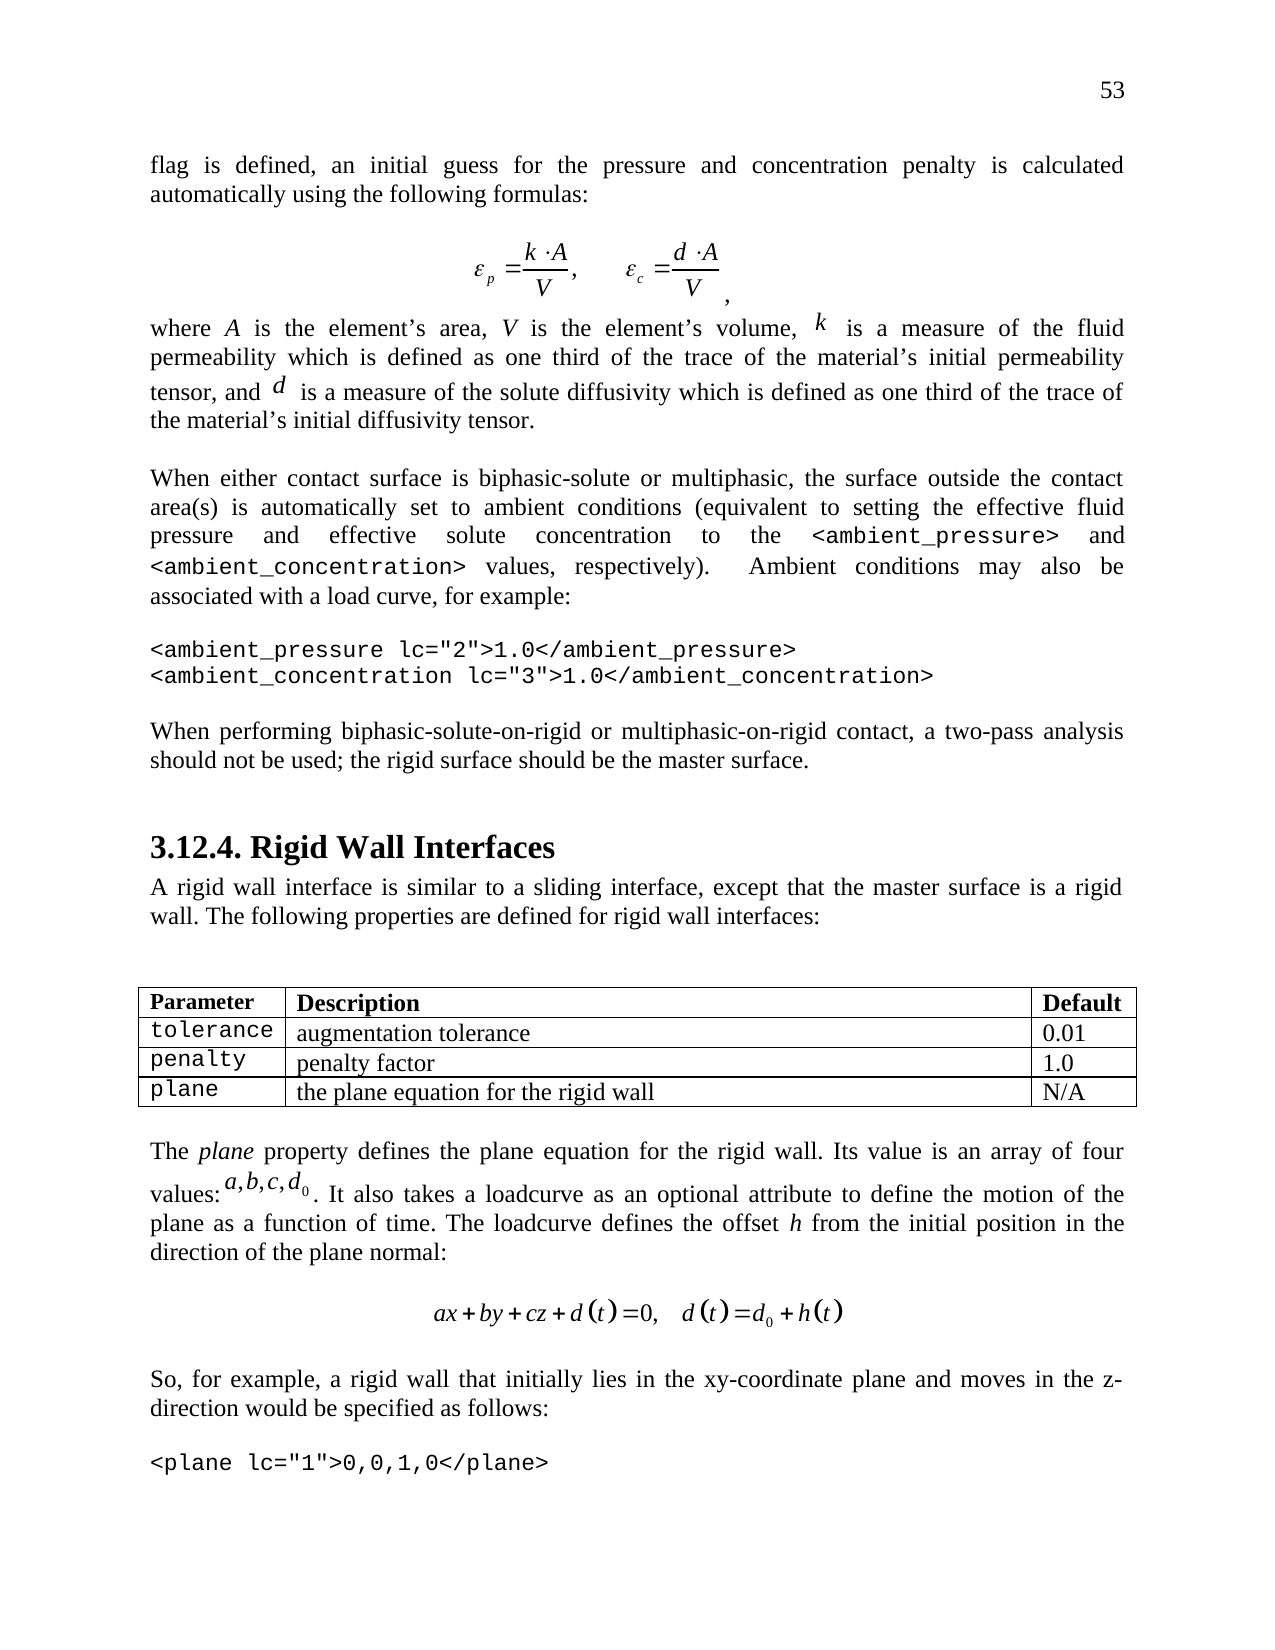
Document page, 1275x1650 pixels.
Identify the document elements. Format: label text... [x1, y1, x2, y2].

text A rigid wall interface is similar to a sliding interface, except that the master surface is a rigid wall. The following properties are defined for rigid wall interfaces: [150, 872, 1125, 929]
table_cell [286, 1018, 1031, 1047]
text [150, 150, 1125, 207]
text <ambient_concentration lc="3">1.0</ambient_concentration> [150, 664, 1125, 690]
text , [150, 236, 1125, 307]
text The plane property defines the plane equation for the rigid wall. Its value is an array of four values:. It also takes a loadcurve as an optional attribute to define the motion of the plane as a function of time. The loadcurve defines the offset h from the initial position in the direction of the plane normal: [150, 1136, 1125, 1265]
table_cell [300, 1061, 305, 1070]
text When either contact surface is biphasic-solute or multiphasic, the surface outside the contact area(s) is automatically set to ambient conditions (equivalent to setting the effective fluid pressure and effective solute concentration to the <ambient_pressure> and <ambient_concentration> values, respectively). Ambient conditions may also be associated with a load curve, for example: [150, 463, 1125, 610]
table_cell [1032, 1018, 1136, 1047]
text <plane lc="1">0,0,1,0</plane> [150, 1451, 1125, 1477]
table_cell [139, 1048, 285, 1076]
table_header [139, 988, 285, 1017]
text So, for example, a rigid wall that initially lies in the xy-coordinate plane and moves in the z-direction would be specified as follows: [150, 1364, 1125, 1422]
text When performing biphasic-solute-on-rigid or multiphasic-on-rigid contact, a two-pass analysis should not be used; the rigid surface should be the master surface. [150, 716, 1125, 774]
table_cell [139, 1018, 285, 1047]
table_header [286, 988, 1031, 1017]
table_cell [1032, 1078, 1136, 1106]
text where A is the element’s area, V is the element’s volume, is a measure of the fluid permeability which is defined as one third of the trace of the material’s initial permeability tensor, and is a measure of the solute diffusivity which is defined as one third of the trace of the material’s initial diffusivity tensor. [150, 307, 1125, 434]
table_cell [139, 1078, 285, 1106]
subtitle Rigid Wall Interfaces [150, 827, 1125, 866]
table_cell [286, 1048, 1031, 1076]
text <ambient_pressure lc="2">1.0</ambient_pressure> [150, 638, 1125, 664]
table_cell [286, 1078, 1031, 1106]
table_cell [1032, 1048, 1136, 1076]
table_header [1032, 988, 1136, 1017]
